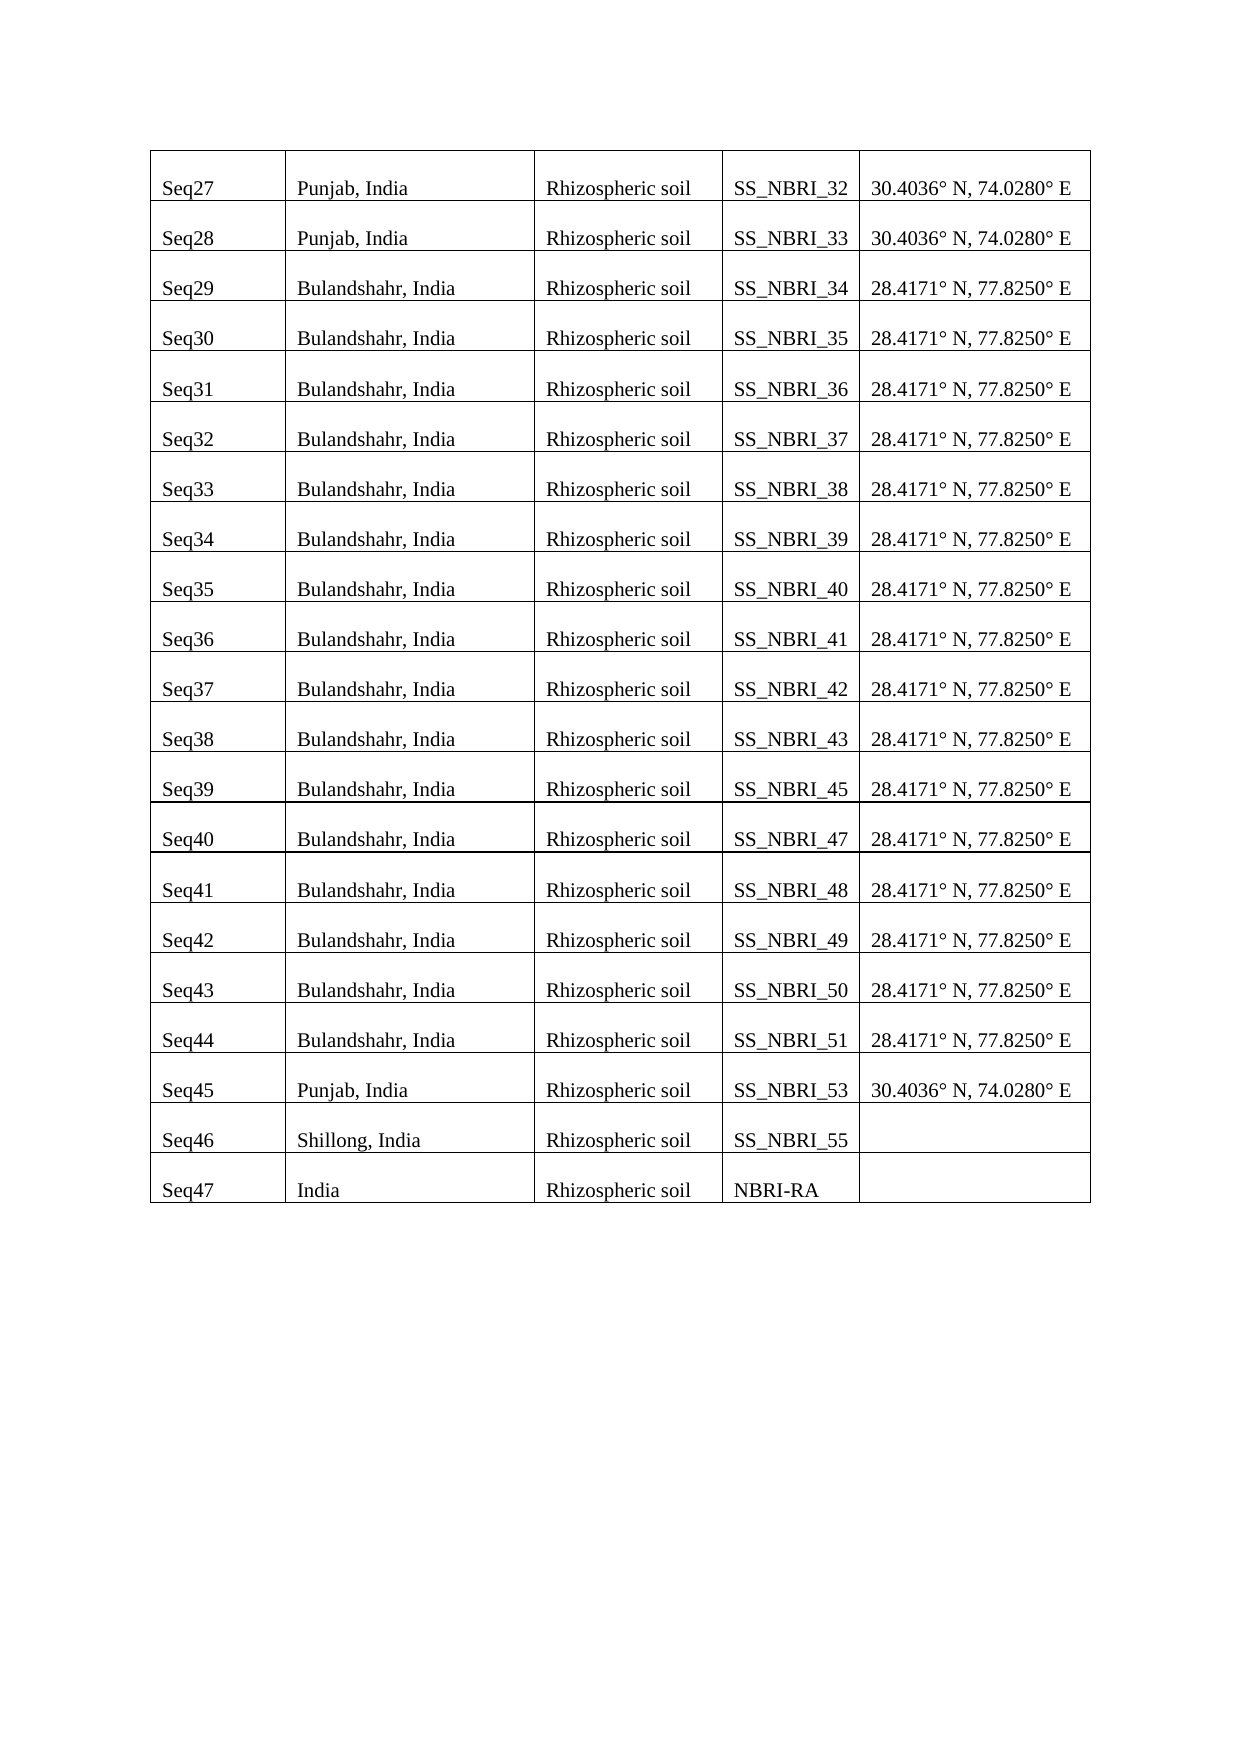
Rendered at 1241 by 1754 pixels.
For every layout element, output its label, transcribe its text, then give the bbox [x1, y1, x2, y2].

table_cell SS_NBRI_35 [723, 301, 859, 350]
table_cell SS_NBRI_38 [723, 452, 859, 501]
table_cell Shillong, India [286, 1103, 534, 1152]
table_cell Rhizospheric soil [535, 251, 722, 300]
table_cell Punjab, India [286, 1053, 534, 1102]
table_cell Rhizospheric soil [535, 803, 722, 851]
table_cell Bulandshahr, India [286, 803, 534, 851]
table_cell Bulandshahr, India [286, 351, 534, 401]
table_cell SS_NBRI_34 [723, 251, 859, 300]
table_cell Seq30 [151, 301, 285, 350]
table_cell SS_NBRI_43 [723, 702, 859, 751]
table_cell 28.4171° N, 77.8250° E [860, 502, 1090, 551]
table_cell 28.4171° N, 77.8250° E [860, 1003, 1090, 1052]
table_cell Seq29 [151, 251, 285, 300]
table_cell 28.4171° N, 77.8250° E [860, 602, 1090, 651]
table_cell SS_NBRI_47 [723, 803, 859, 851]
table_cell 30.4036° N, 74.0280° E [860, 201, 1090, 250]
table_cell Seq43 [151, 953, 285, 1002]
table_cell Rhizospheric soil [535, 151, 722, 200]
table_cell 28.4171° N, 77.8250° E [860, 301, 1090, 350]
table_cell Rhizospheric soil [535, 1053, 722, 1102]
table_cell SS_NBRI_51 [723, 1003, 859, 1052]
table_cell 28.4171° N, 77.8250° E [860, 652, 1090, 701]
table_cell Bulandshahr, India [286, 652, 534, 701]
table_cell Seq37 [151, 652, 285, 701]
table_cell [860, 1153, 1090, 1202]
table_cell Seq40 [151, 803, 285, 851]
table_cell SS_NBRI_53 [723, 1053, 859, 1102]
table_cell Seq47 [151, 1153, 285, 1202]
table_cell Seq31 [151, 351, 285, 401]
table_cell Bulandshahr, India [286, 1003, 534, 1052]
table_cell 28.4171° N, 77.8250° E [860, 853, 1090, 902]
table_cell [860, 1103, 1090, 1152]
table_cell Seq42 [151, 903, 285, 952]
table_cell Bulandshahr, India [286, 402, 534, 451]
table_cell Seq36 [151, 602, 285, 651]
table_cell Rhizospheric soil [535, 552, 722, 601]
table_cell India [286, 1153, 534, 1202]
table_cell SS_NBRI_33 [723, 201, 859, 250]
table_cell Bulandshahr, India [286, 903, 534, 952]
table_cell Seq35 [151, 552, 285, 601]
table_cell Bulandshahr, India [286, 702, 534, 751]
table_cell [860, 151, 1090, 200]
table_cell Bulandshahr, India [286, 602, 534, 651]
table_cell 28.4171° N, 77.8250° E [860, 251, 1090, 300]
table_cell Rhizospheric soil [535, 301, 722, 350]
table_cell Seq45 [151, 1053, 285, 1102]
table_cell Bulandshahr, India [286, 251, 534, 300]
table_cell Rhizospheric soil [535, 702, 722, 751]
table_cell Rhizospheric soil [535, 853, 722, 902]
table_cell SS_NBRI_42 [723, 652, 859, 701]
table_cell Seq46 [151, 1103, 285, 1152]
table_cell 28.4171° N, 77.8250° E [860, 402, 1090, 451]
table_cell SS_NBRI_55 [723, 1103, 859, 1152]
table_cell Rhizospheric soil [535, 402, 722, 451]
table_cell Rhizospheric soil [535, 452, 722, 501]
table_cell NBRI-RA [723, 1153, 859, 1202]
table_cell Seq41 [151, 853, 285, 902]
table_cell 28.4171° N, 77.8250° E [860, 702, 1090, 751]
table_cell Bulandshahr, India [286, 301, 534, 350]
table_cell 28.4171° N, 77.8250° E [860, 752, 1090, 801]
table_cell Seq39 [151, 752, 285, 801]
table_cell Bulandshahr, India [286, 502, 534, 551]
table_cell Rhizospheric soil [535, 752, 722, 801]
table_cell SS_NBRI_40 [723, 552, 859, 601]
table_cell Rhizospheric soil [535, 1153, 722, 1202]
table_cell Rhizospheric soil [535, 903, 722, 952]
table_cell Seq28 [151, 201, 285, 250]
table_cell 28.4171° N, 77.8250° E [860, 803, 1090, 851]
table_cell Punjab, India [286, 151, 534, 200]
table_cell Rhizospheric soil [535, 201, 722, 250]
table_cell Seq34 [151, 502, 285, 551]
table_cell Rhizospheric soil [535, 1003, 722, 1052]
table_cell SS_NBRI_36 [723, 351, 859, 401]
table_cell 28.4171° N, 77.8250° E [860, 903, 1090, 952]
table_cell Bulandshahr, India [286, 853, 534, 902]
table_cell 28.4171° N, 77.8250° E [860, 552, 1090, 601]
table_cell SS_NBRI_32 [723, 151, 859, 200]
table_cell Rhizospheric soil [535, 502, 722, 551]
table_cell Bulandshahr, India [286, 752, 534, 801]
table_cell SS_NBRI_45 [723, 752, 859, 801]
table_cell SS_NBRI_39 [723, 502, 859, 551]
table_cell Seq38 [151, 702, 285, 751]
table_cell Rhizospheric soil [535, 953, 722, 1002]
table_cell 28.4171° N, 77.8250° E [860, 452, 1090, 501]
table_cell Seq32 [151, 402, 285, 451]
table_cell Bulandshahr, India [286, 552, 534, 601]
table_cell Seq33 [151, 452, 285, 501]
table_cell Rhizospheric soil [535, 652, 722, 701]
table_cell 28.4171° N, 77.8250° E [860, 351, 1090, 401]
table_cell Punjab, India [286, 201, 534, 250]
table_cell 30.4036° N, 74.0280° E [860, 1053, 1090, 1102]
table_cell Rhizospheric soil [535, 602, 722, 651]
table_cell Rhizospheric soil [535, 1103, 722, 1152]
table_cell SS_NBRI_48 [723, 853, 859, 902]
table_cell Seq44 [151, 1003, 285, 1052]
table_cell Bulandshahr, India [286, 452, 534, 501]
table_cell SS_NBRI_49 [723, 903, 859, 952]
table_cell SS_NBRI_50 [723, 953, 859, 1002]
table_cell Bulandshahr, India [286, 953, 534, 1002]
table_cell Rhizospheric soil [535, 351, 722, 401]
table_cell Seq27 [151, 151, 285, 200]
table_cell SS_NBRI_37 [723, 402, 859, 451]
table_cell 28.4171° N, 77.8250° E [860, 953, 1090, 1002]
table_cell SS_NBRI_41 [723, 602, 859, 651]
